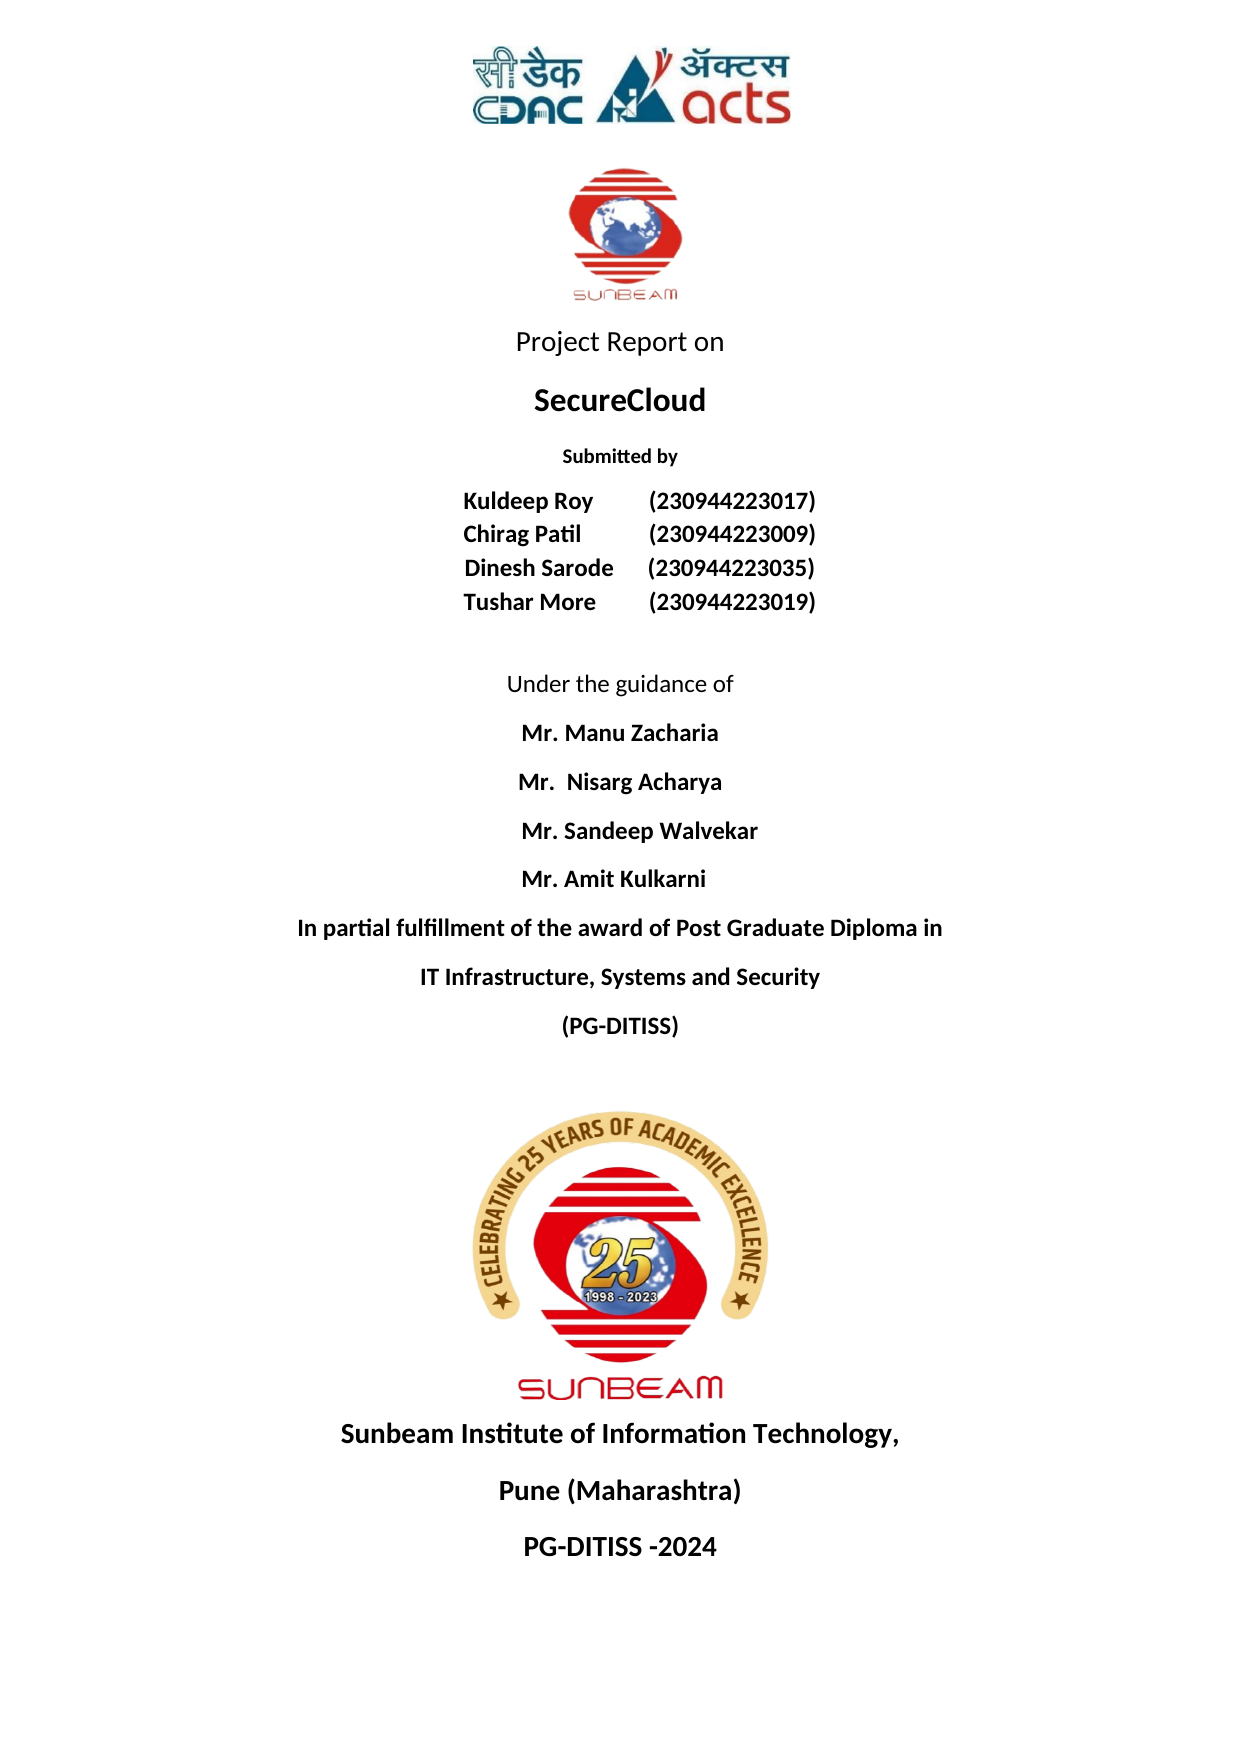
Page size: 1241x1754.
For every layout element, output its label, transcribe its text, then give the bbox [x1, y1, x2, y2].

text SecureCloud [187, 379, 1053, 420]
text Kuldeep Roy (230944223017) [187, 485, 1053, 515]
text In partial fulfillment of the award of Post Graduate Diploma in [187, 912, 1053, 943]
picture [544, 158, 705, 310]
picture [473, 46, 791, 124]
text Submitted by [187, 443, 1053, 469]
text Tushar More (230944223019) [187, 586, 1053, 616]
text Mr. Amit Kulkarni [187, 864, 1053, 894]
text IT Infrastructure, Systems and Security [187, 961, 1053, 992]
text Mr. Sandeep Walvekar [187, 815, 1053, 845]
text Pune (Maharashtra) [187, 1472, 1053, 1507]
text Chirag Patil (230944223009) [187, 518, 1053, 549]
text (PG-DITISS) [187, 1010, 1053, 1041]
text Dinesh Sarode (230944223035) [187, 552, 1053, 583]
text Under the guidance of [187, 668, 1053, 699]
text Sunbeam Institute of Information Technology, [187, 1415, 1053, 1451]
text Mr. Nisarg Acharya [187, 766, 1053, 796]
picture [469, 1107, 771, 1400]
text Project Report on [187, 323, 1053, 358]
text PG-DITISS -2024 [187, 1528, 1053, 1564]
text Mr. Manu Zacharia [187, 717, 1053, 748]
